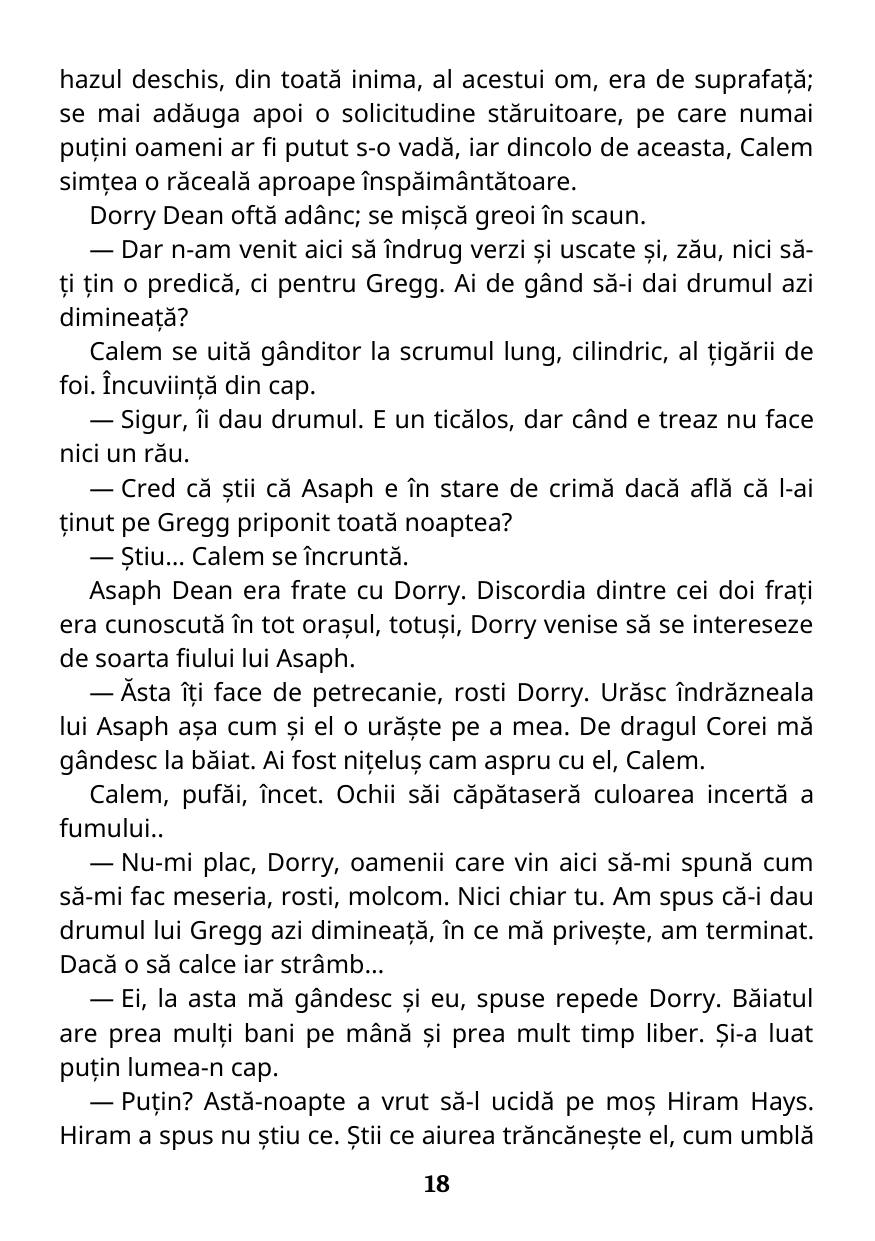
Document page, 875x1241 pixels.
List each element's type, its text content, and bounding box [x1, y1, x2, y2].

text — Cred că ştii că Asaph e în stare de crimă dacă află că l-ai ţinut pe Gregg priponit toată noaptea? [59, 470, 815, 538]
text — Ăsta îţi face de petrecanie, rosti Dorry. Urăsc îndrăzneala lui Asaph aşa cum şi el o urăşte pe a mea. De dragul Corei mă gândesc la băiat. Ai fost niţeluş cam aspru cu el, Calem. [59, 674, 815, 777]
text Asaph Dean era frate cu Dorry. Discordia dintre cei doi fraţi era cunoscută în tot oraşul, totuşi, Dorry venise să se intereseze de soarta fiului lui Asaph. [59, 572, 815, 674]
text — Nu-mi plac, Dorry, oamenii care vin aici să-mi spună cum să-mi fac meseria, rosti, molcom. Nici chiar tu. Am spus că-i dau drumul lui Gregg azi dimineaţă, în ce mă priveşte, am terminat. Dacă o să calce iar strâmb… [59, 845, 815, 981]
text — Sigur, îi dau drumul. E un ticălos, dar când e treaz nu face nici un rău. [59, 402, 815, 470]
text — Dar n-am venit aici să îndrug verzi şi uscate şi, zău, nici să-ţi ţin o predică, ci pentru Gregg. Ai de gând să-i dai drumul azi dimineaţă? [59, 232, 815, 334]
text Dorry Dean oftă adânc; se mişcă greoi în scaun. [59, 198, 815, 232]
text — Ştiu… Calem se încruntă. [59, 538, 815, 572]
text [59, 61, 815, 198]
text — Ei, la asta mă gândesc şi eu, spuse repede Dorry. Băiatul are prea mulţi bani pe mână şi prea mult timp liber. Şi-a luat puţin lumea-n cap. [59, 981, 815, 1083]
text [59, 1083, 815, 1151]
text Calem se uită gânditor la scrumul lung, cilindric, al ţigării de foi. Încuviinţă din cap. [59, 334, 815, 402]
text Calem, pufăi, încet. Ochii săi căpătaseră culoarea incertă a fumului.. [59, 777, 815, 845]
